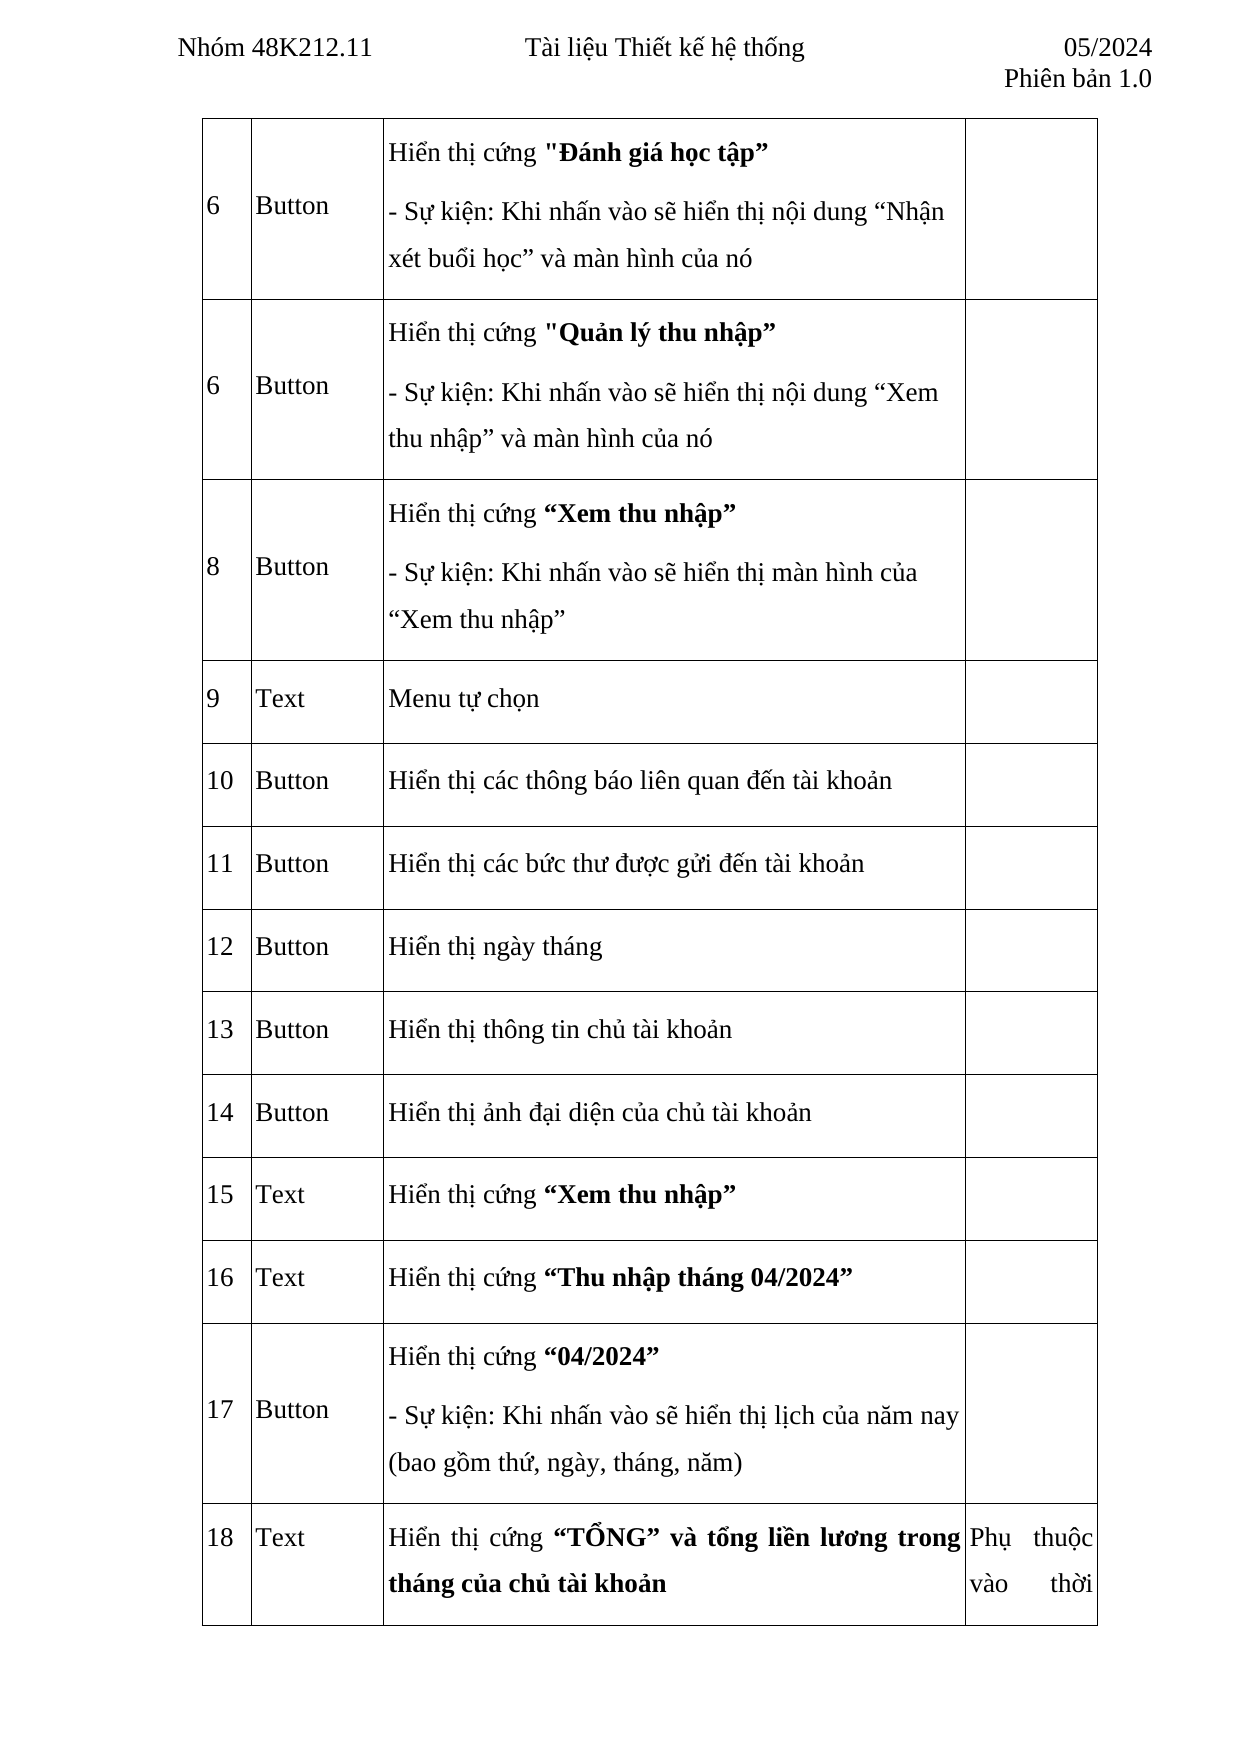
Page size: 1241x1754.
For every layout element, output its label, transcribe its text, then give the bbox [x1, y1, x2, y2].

table_cell [966, 661, 1097, 743]
table_cell Hiển thị cứng “Thu nhập tháng 04/2024” [384, 1241, 965, 1322]
table_cell Button [252, 1324, 383, 1503]
table_cell Hiển thị cứng "Quản lý thu nhập” - Sự kiện: Khi nhấn vào sẽ hiển thị nội dung “Xem thu nhập” và màn hình của nó [384, 300, 965, 479]
table_cell Hiển thị cứng "Đánh giá học tập” - Sự kiện: Khi nhấn vào sẽ hiển thị nội dung “Nhận xét buổi học” và màn hình của nó [384, 119, 965, 299]
table_cell [966, 119, 1097, 299]
table_cell 15 [203, 1158, 251, 1240]
table_cell 18 [203, 1504, 251, 1624]
table_cell Menu tự chọn [384, 661, 965, 743]
table_cell [966, 1158, 1097, 1240]
table_cell Hiển thị thông tin chủ tài khoản [384, 992, 965, 1074]
table_cell Hiển thị ảnh đại diện của chủ tài khoản [384, 1075, 965, 1157]
table_cell Hiển thị ngày tháng [384, 910, 965, 991]
table_cell Button [252, 910, 383, 991]
table_cell Button [252, 827, 383, 908]
table_cell 9 [203, 661, 251, 743]
table_cell 8 [203, 480, 251, 660]
table_cell Hiển thị cứng “Xem thu nhập” - Sự kiện: Khi nhấn vào sẽ hiển thị màn hình của “Xem thu nhập” [384, 480, 965, 660]
table_cell Text [252, 1158, 383, 1240]
table_cell [966, 992, 1097, 1074]
table_cell Hiển thị cứng “04/2024” - Sự kiện: Khi nhấn vào sẽ hiển thị lịch của năm nay (bao gồm thứ, ngày, tháng, năm) [384, 1324, 965, 1503]
table_cell Hiển thị các bức thư được gửi đến tài khoản [384, 827, 965, 908]
table_cell 6 [203, 119, 251, 299]
table_cell 11 [203, 827, 251, 908]
table_cell Button [252, 1075, 383, 1157]
table_cell Text [252, 1504, 383, 1624]
table_cell [966, 300, 1097, 479]
table_cell [966, 827, 1097, 908]
table_cell Button [252, 744, 383, 826]
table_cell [384, 1504, 965, 1624]
table_cell Hiển thị cứng “Xem thu nhập” [384, 1158, 965, 1240]
table_cell 10 [203, 744, 251, 826]
table_cell 12 [203, 910, 251, 991]
table_cell Hiển thị các thông báo liên quan đến tài khoản [384, 744, 965, 826]
table_cell [966, 480, 1097, 660]
table_cell [966, 1324, 1097, 1503]
table_cell [966, 1075, 1097, 1157]
table_cell 16 [203, 1241, 251, 1322]
table_cell [966, 1241, 1097, 1322]
table_cell Button [252, 480, 383, 660]
table_cell Button [252, 992, 383, 1074]
table_cell Button [252, 119, 383, 299]
table_cell 17 [203, 1324, 251, 1503]
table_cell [966, 1504, 1097, 1624]
table_cell Text [252, 661, 383, 743]
table_cell [966, 744, 1097, 826]
table_cell Button [252, 300, 383, 479]
table_cell Text [252, 1241, 383, 1322]
table_cell [966, 910, 1097, 991]
table_cell 14 [203, 1075, 251, 1157]
table_cell 13 [203, 992, 251, 1074]
table_cell 6 [203, 300, 251, 479]
